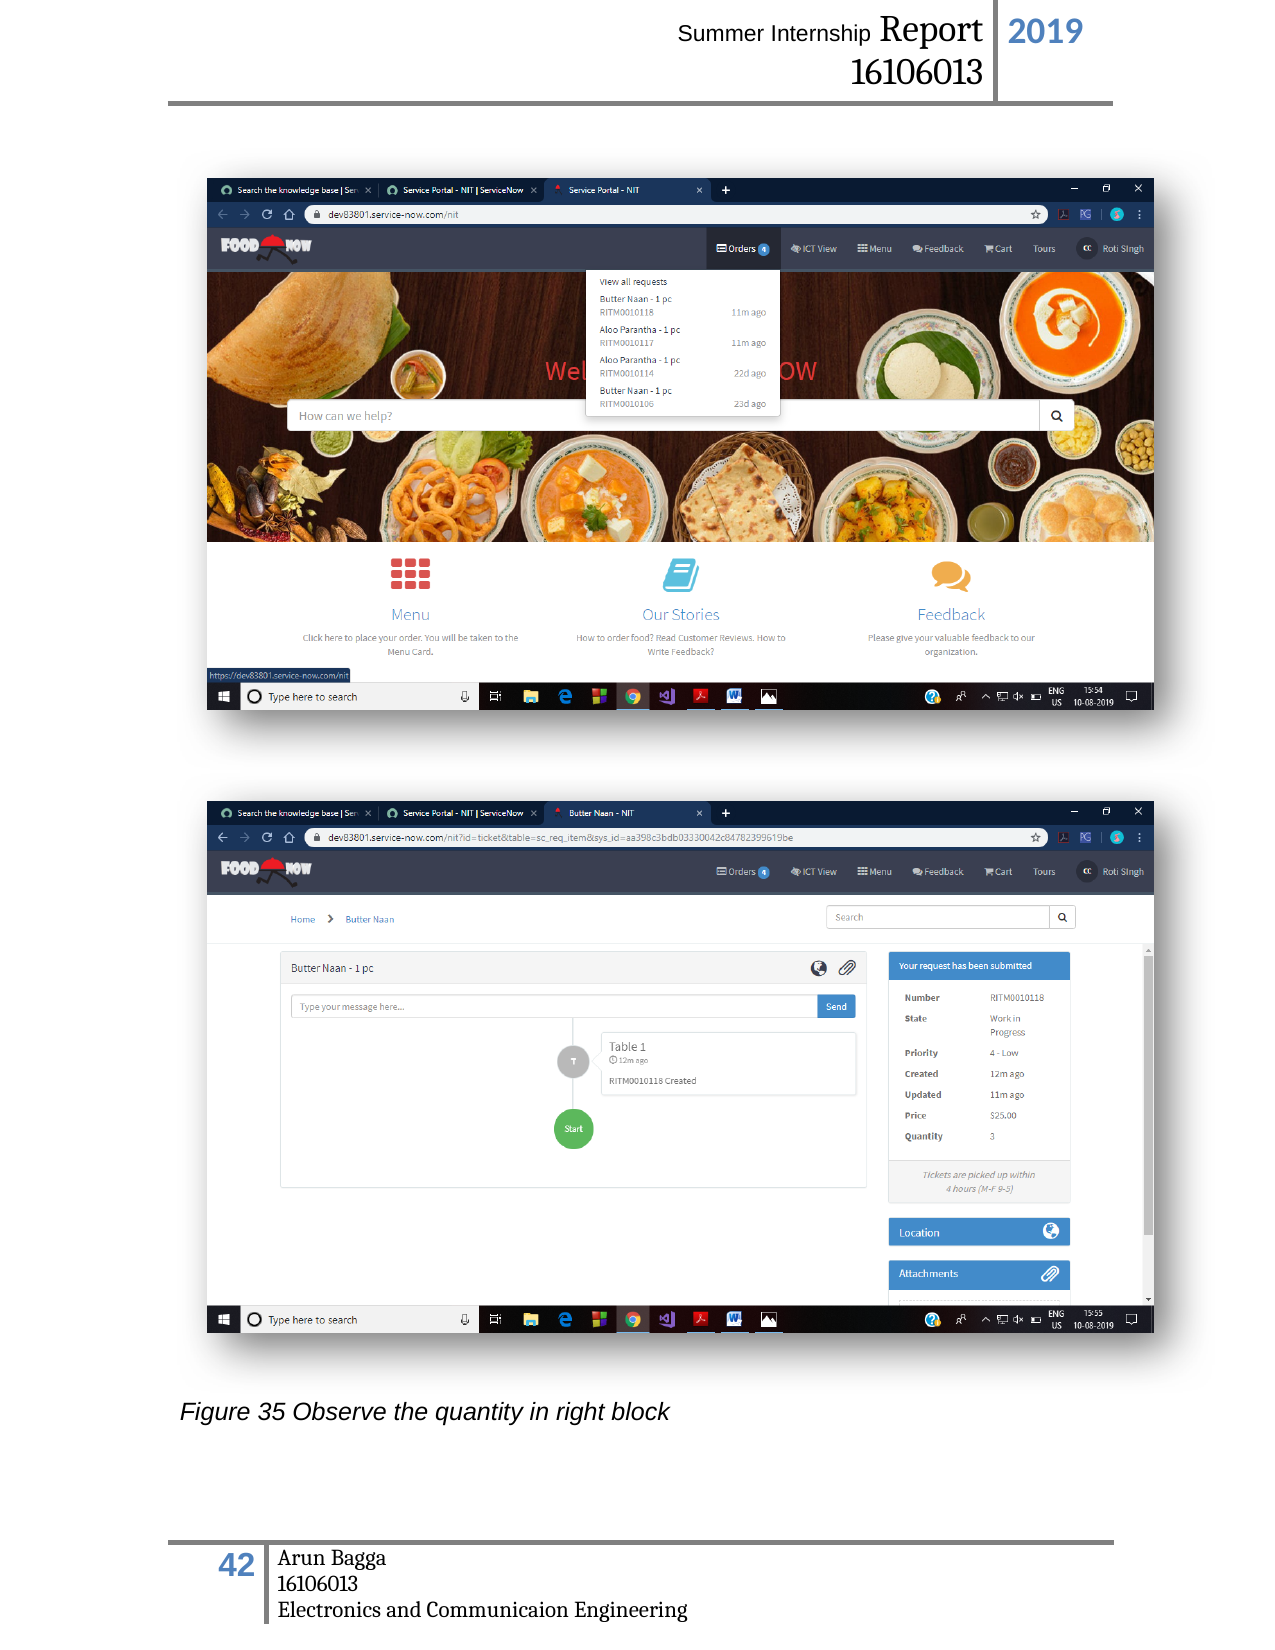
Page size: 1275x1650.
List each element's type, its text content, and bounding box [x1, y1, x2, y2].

text Figure 35 Observe the quantity in right block [179, 1396, 1125, 1425]
picture [207, 801, 1154, 1333]
picture [207, 178, 1154, 710]
